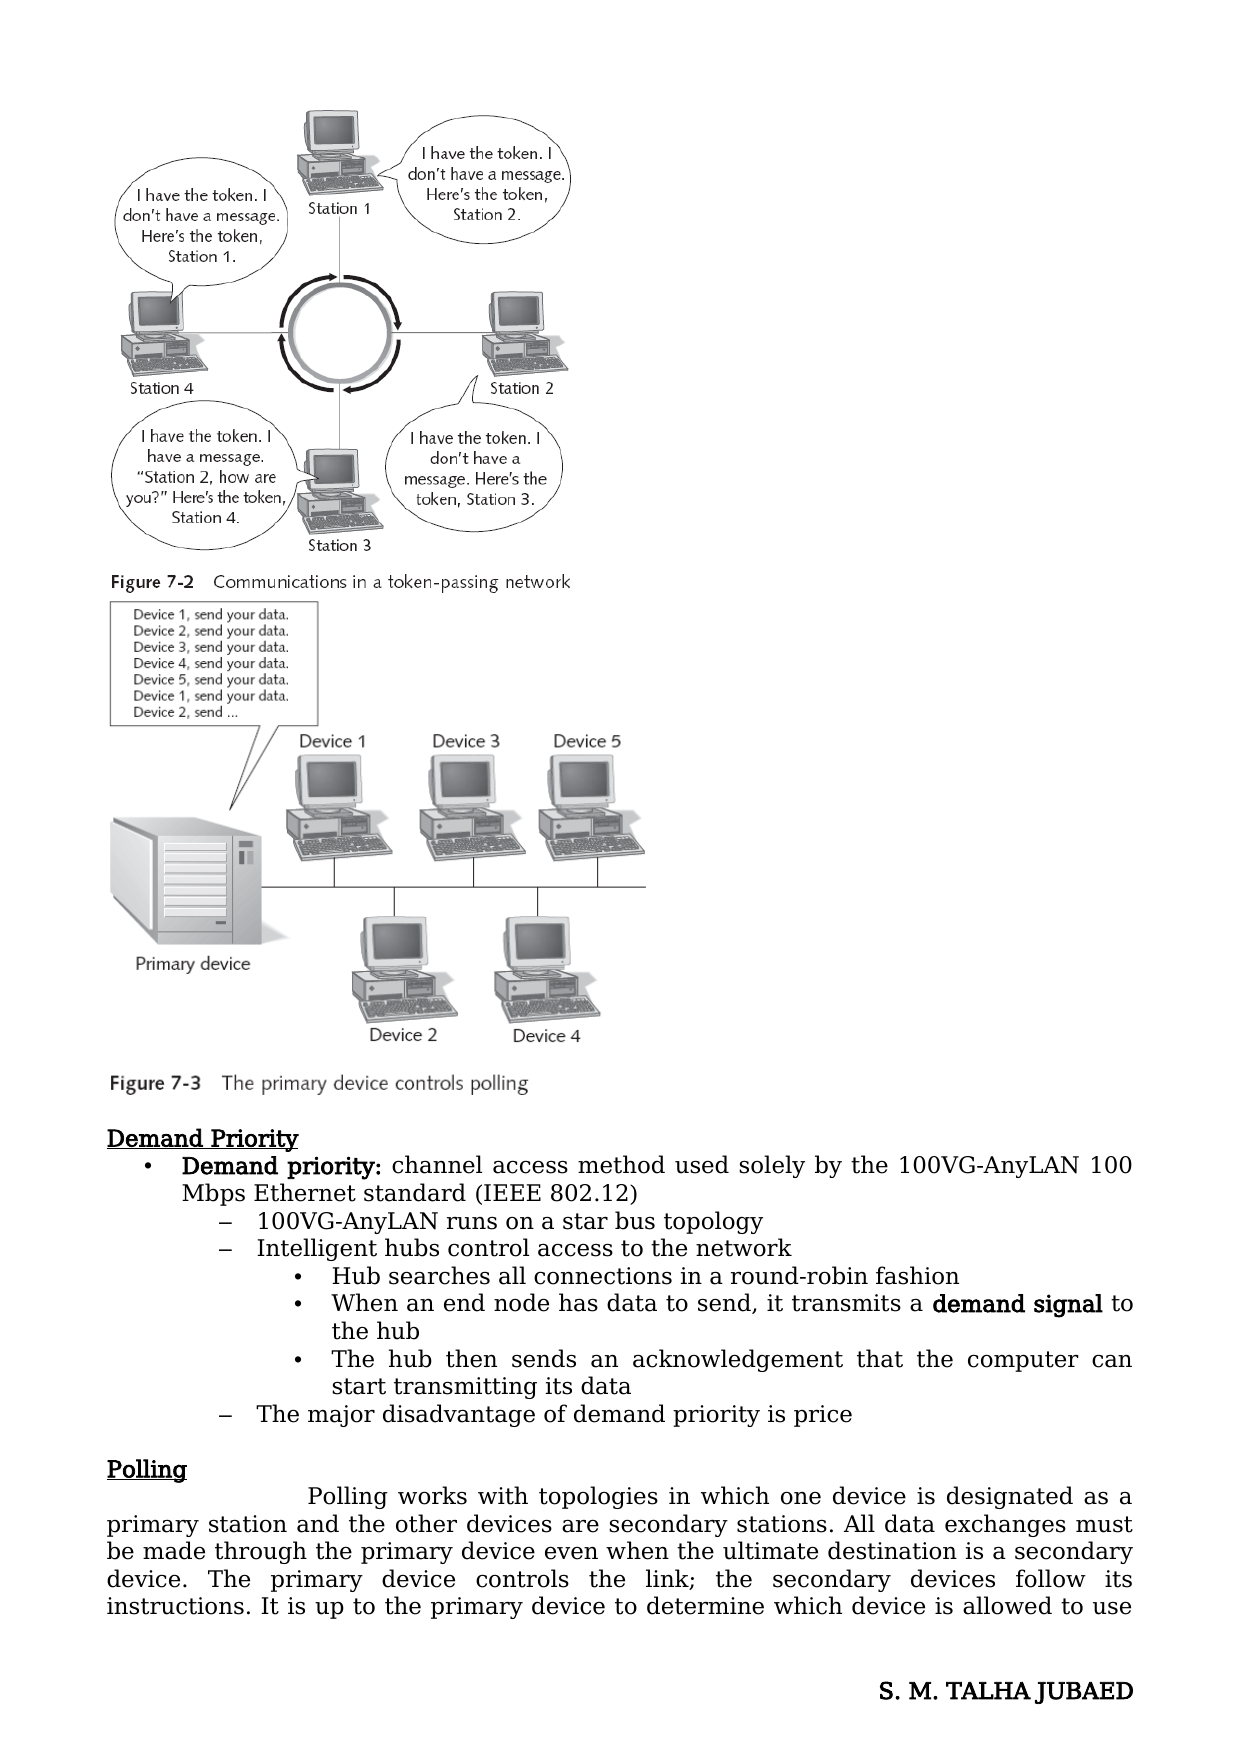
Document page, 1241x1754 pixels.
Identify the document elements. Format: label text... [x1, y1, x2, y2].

list When an end node has data to send, it transmits a demand signal to the hub [294, 1289, 1134, 1344]
list Demand priority: channel access method used solely by the 100VG-AnyLAN 100 Mbps Ethernet standard (IEEE 802.12) [144, 1151, 1134, 1206]
list The hub then sends an acknowledgement that the computer can start transmitting its data [294, 1344, 1134, 1399]
list 100VG-AnyLAN runs on a star bus topology [219, 1206, 1134, 1234]
text Polling [106, 1454, 1134, 1482]
text Demand Priority [106, 1124, 1134, 1151]
list The major disadvantage of demand priority is price [219, 1399, 1134, 1427]
list Hub searches all connections in a round-robin fashion [294, 1262, 1134, 1289]
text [106, 1482, 1134, 1619]
list Intelligent hubs control access to the network [219, 1234, 1134, 1262]
